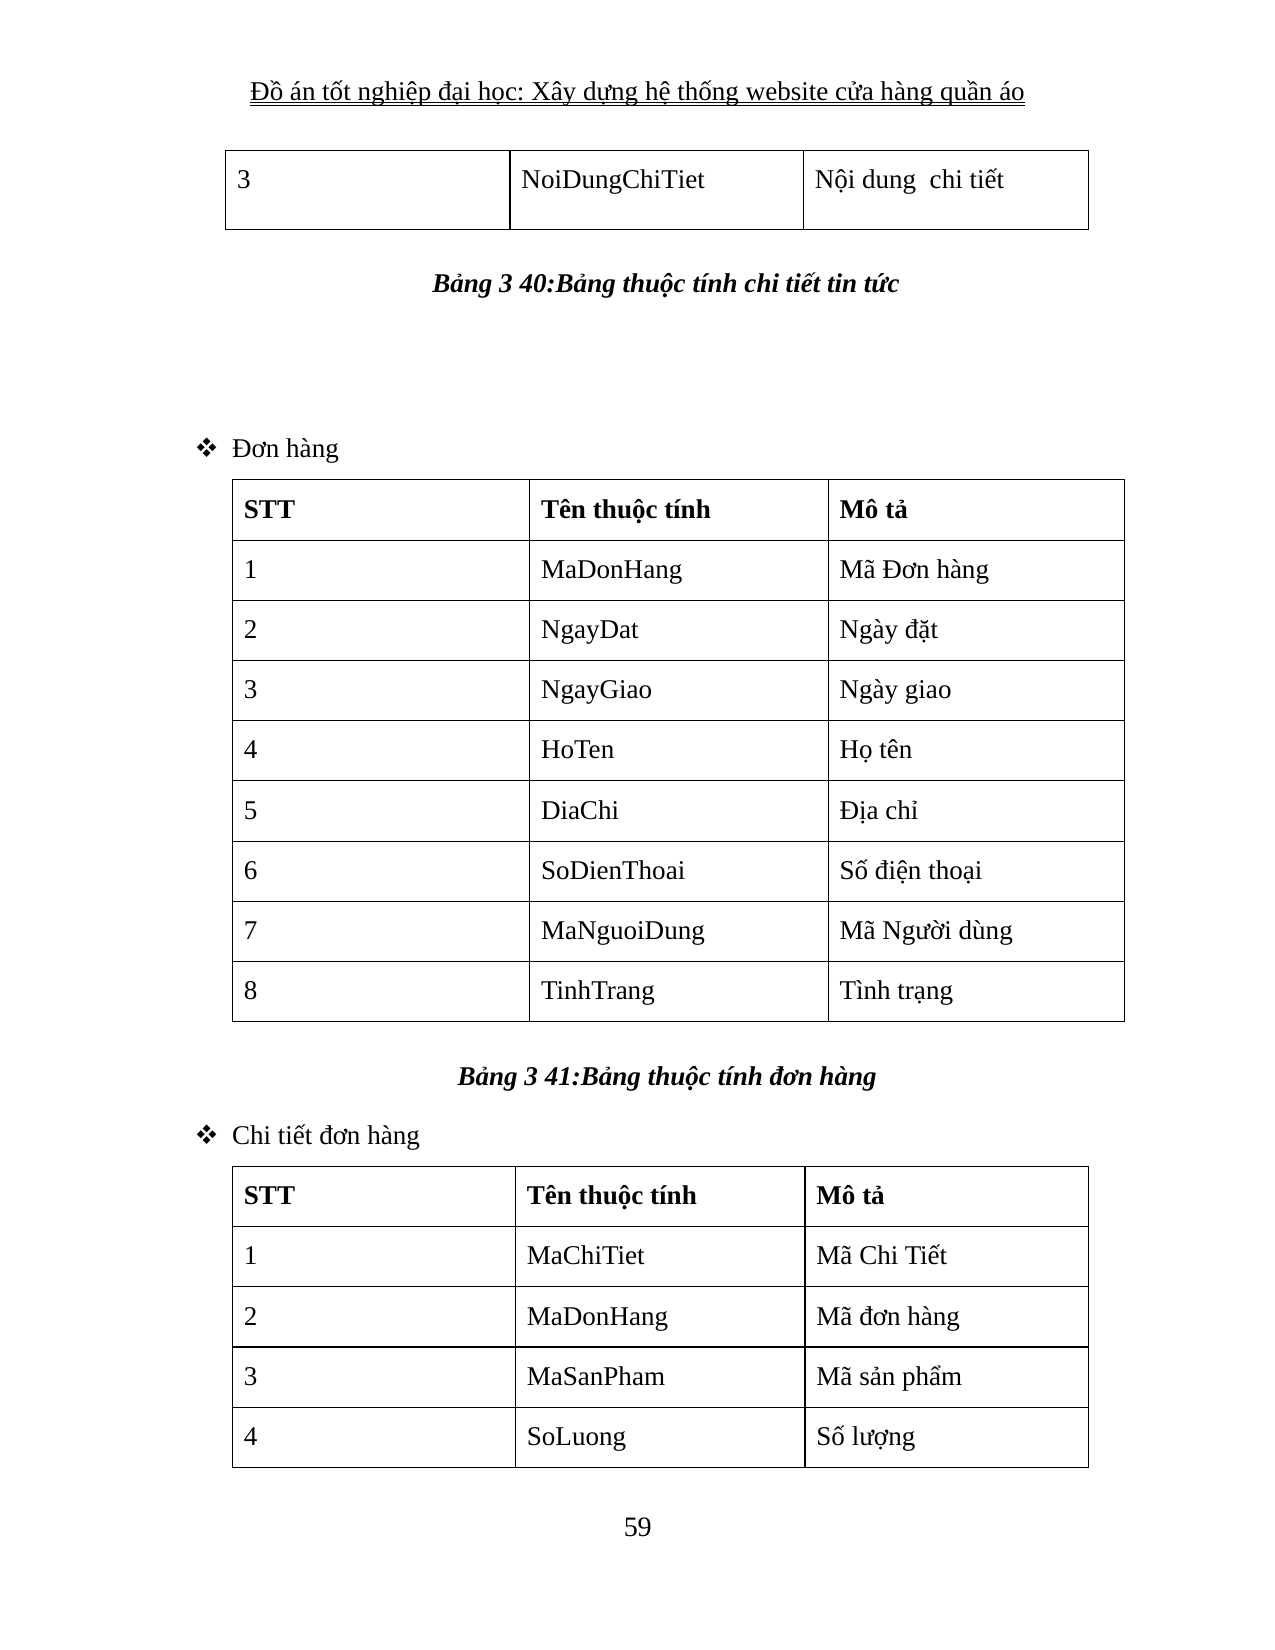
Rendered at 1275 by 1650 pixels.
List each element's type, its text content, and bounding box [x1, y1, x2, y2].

table_cell 8 [233, 962, 529, 1021]
table_header Tên thuộc tính [530, 480, 828, 539]
table_cell Mã Người dùng [829, 902, 1124, 961]
table_cell SoDienThoai [530, 842, 828, 901]
table_cell 6 [233, 842, 529, 901]
table_header Tên thuộc tính [516, 1167, 804, 1226]
table_cell 5 [233, 781, 529, 841]
table_cell Mã Chi Tiết [806, 1227, 1088, 1286]
table_cell MaDonHang [516, 1287, 804, 1346]
table_cell MaDonHang [530, 541, 828, 600]
table_header STT [233, 480, 529, 539]
table_cell DiaChi [530, 781, 828, 841]
table_cell MaChiTiet [516, 1227, 804, 1286]
table_cell Mã sản phẩm [806, 1348, 1088, 1407]
table_cell SoLuong [516, 1408, 804, 1467]
table_cell 1 [233, 1227, 515, 1286]
table_cell 4 [233, 721, 529, 780]
table_cell MaNguoiDung [530, 902, 828, 961]
list Chi tiết đơn hàng [194, 1119, 1125, 1150]
table_cell HoTen [530, 721, 828, 780]
table_cell 2 [233, 601, 529, 660]
table_cell Ngày giao [829, 661, 1124, 720]
table_cell 3 [233, 1348, 515, 1407]
table_cell Tình trạng [829, 962, 1124, 1021]
table_cell Địa chỉ [829, 781, 1124, 841]
table_header Mô tả [829, 480, 1124, 539]
table_cell Ngày đặt [829, 601, 1124, 660]
table_cell TinhTrang [530, 962, 828, 1021]
table_cell 7 [233, 902, 529, 961]
table_header Mô tả [806, 1167, 1088, 1226]
table_cell 4 [233, 1408, 515, 1467]
table_cell Họ tên [829, 721, 1124, 780]
table_cell MaSanPham [516, 1348, 804, 1407]
table_cell Số điện thoại [829, 842, 1124, 901]
table_cell NgayDat [530, 601, 828, 660]
table_cell Số lượng [806, 1408, 1088, 1467]
table_cell 2 [233, 1287, 515, 1346]
table_cell 1 [233, 541, 529, 600]
table_cell Mã Đơn hàng [829, 541, 1124, 600]
table_cell NgayGiao [530, 661, 828, 720]
table_cell NoiDungChiTiet [511, 151, 803, 229]
table_header STT [233, 1167, 515, 1226]
table_cell Mã đơn hàng [806, 1287, 1088, 1346]
list Đơn hàng [194, 432, 1125, 464]
table_cell 3 [226, 151, 509, 229]
table_cell Nội dung chi tiết [804, 151, 1088, 229]
table_cell 3 [233, 661, 529, 720]
